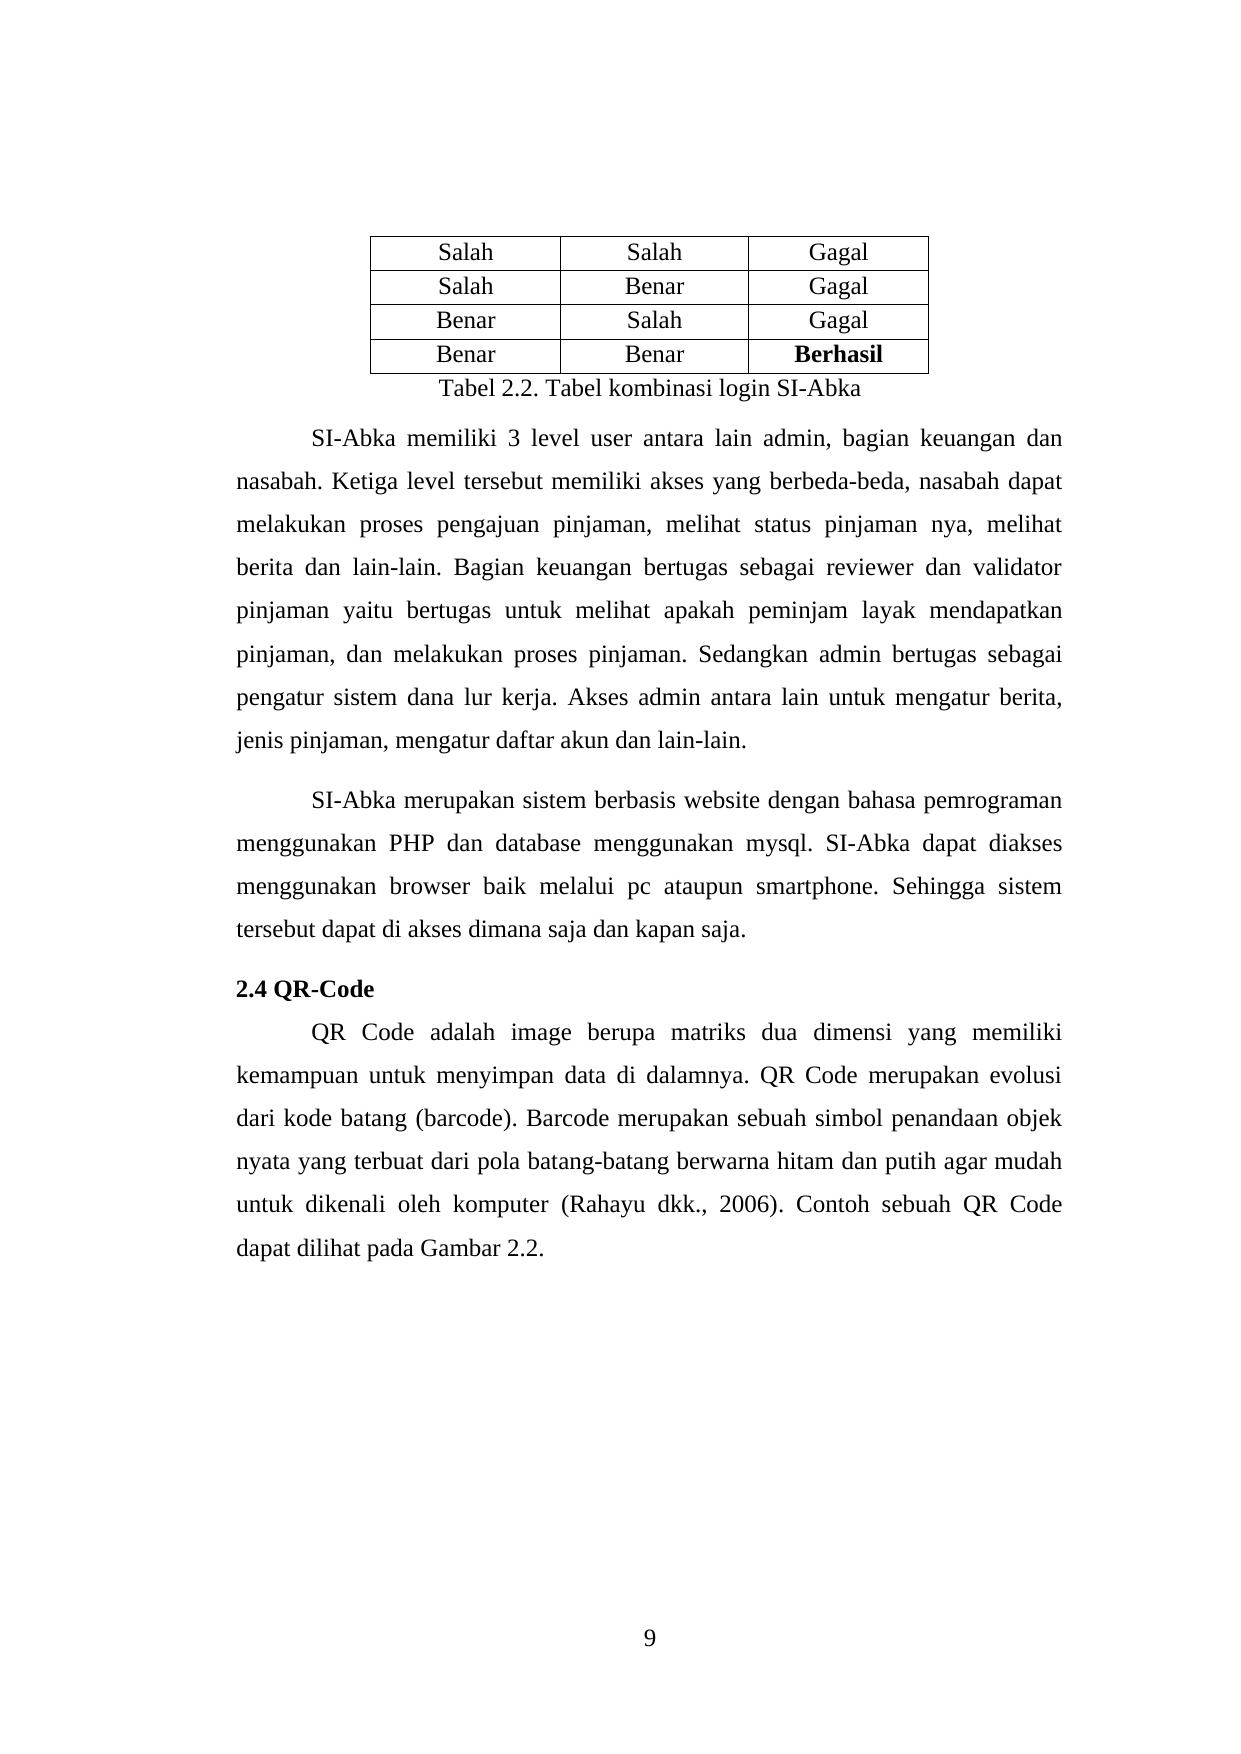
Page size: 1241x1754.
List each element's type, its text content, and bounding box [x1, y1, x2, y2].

text SI-Abka merupakan sistem berbasis website dengan bahasa pemrograman menggunakan PHP dan database menggunakan mysql. SI-Abka dapat diakses menggunakan browser baik melalui pc ataupun smartphone. Sehingga sistem tersebut dapat di akses dimana saja dan kapan saja. [236, 785, 1063, 943]
table_cell Benar [561, 271, 748, 304]
table_cell Salah [371, 271, 560, 304]
table_cell Benar [371, 340, 560, 372]
text SI-Abka memiliki 3 level user antara lain admin, bagian keuangan dan nasabah. Ketiga level tersebut memiliki akses yang berbeda-beda, nasabah dapat melakukan proses pengajuan pinjaman, melihat status pinjaman nya, melihat berita dan lain-lain. Bagian keuangan bertugas sebagai reviewer dan validator pinjaman yaitu bertugas untuk melihat apakah peminjam layak mendapatkan pinjaman, dan melakukan proses pinjaman. Sedangkan admin bertugas sebagai pengatur sistem dana lur kerja. Akses admin antara lain untuk mengatur berita, jenis pinjaman, mengatur daftar akun dan lain-lain. [236, 423, 1063, 754]
table_cell Berhasil [749, 340, 928, 372]
table_cell Salah [561, 237, 748, 270]
text QR Code adalah image berupa matriks dua dimensi yang memiliki kemampuan untuk menyimpan data di dalamnya. QR Code merupakan evolusi dari kode batang (barcode). Barcode merupakan sebuah simbol penandaan objek nyata yang terbuat dari pola batang-batang berwarna hitam dan putih agar mudah untuk dikenali oleh komputer (Rahayu dkk., 2006). Contoh sebuah QR Code dapat dilihat pada Gambar 2.2. [236, 1017, 1063, 1261]
table_cell Salah [561, 305, 748, 338]
table_cell Benar [371, 305, 560, 338]
table_cell Benar [561, 340, 748, 372]
subtitle QR-Code [236, 974, 1063, 1003]
table_cell Gagal [749, 271, 928, 304]
table_cell Gagal [749, 305, 928, 338]
table_cell Gagal [749, 237, 928, 270]
table_cell Salah [371, 237, 560, 270]
